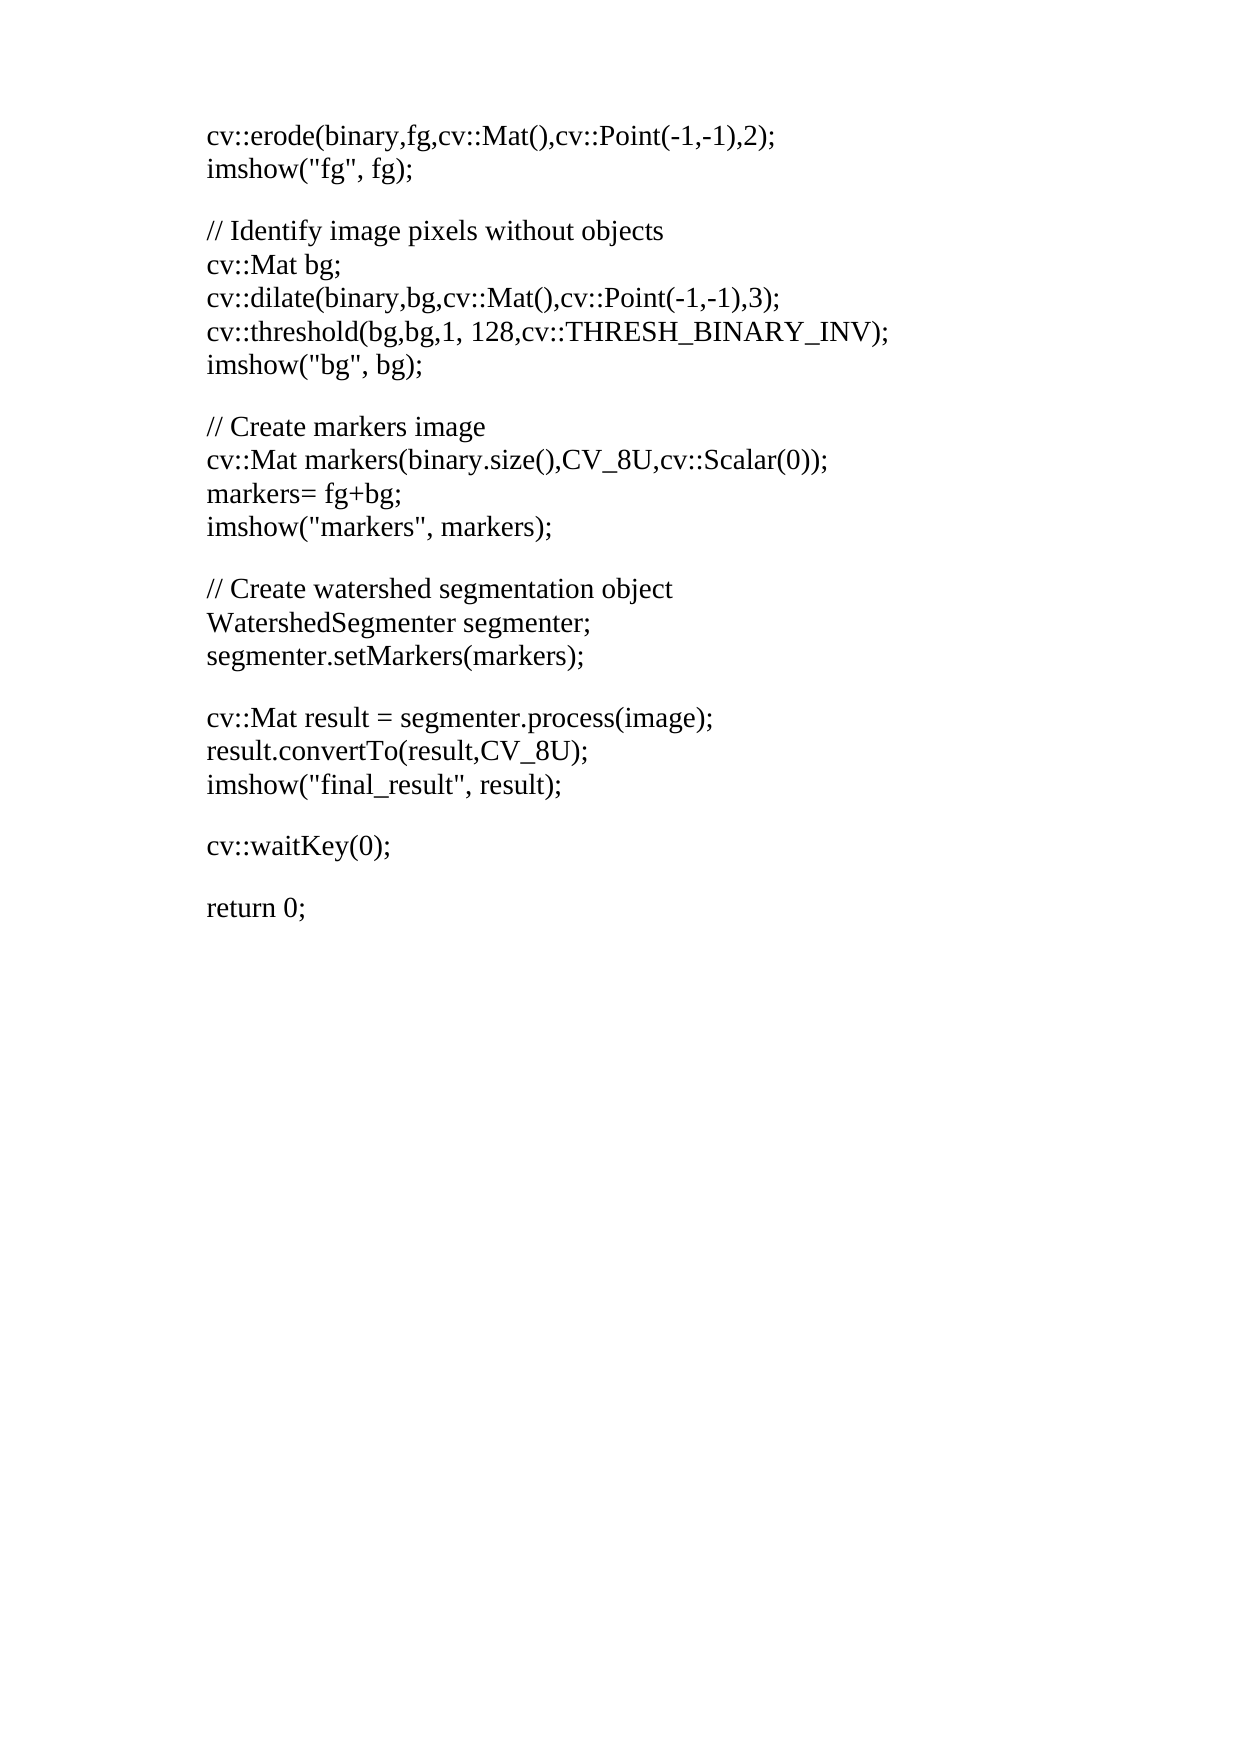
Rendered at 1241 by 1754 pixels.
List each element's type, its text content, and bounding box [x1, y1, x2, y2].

text cv::waitKey(0); [177, 828, 1152, 862]
text // Create markers image [177, 409, 1152, 442]
text imshow("bg", bg); [177, 347, 1152, 381]
text cv::dilate(binary,bg,cv::Mat(),cv::Point(-1,-1),3); [177, 280, 1152, 314]
text cv::Mat markers(binary.size(),CV_8U,cv::Scalar(0)); [177, 442, 1152, 476]
text segmenter.setMarkers(markers); [177, 638, 1152, 672]
text cv::erode(binary,fg,cv::Mat(),cv::Point(-1,-1),2); [177, 118, 1152, 152]
text imshow("fg", fg); [177, 152, 1152, 185]
text // Identify image pixels without objects [177, 213, 1152, 247]
text imshow("markers", markers); [177, 509, 1152, 543]
text cv::threshold(bg,bg,1, 128,cv::THRESH_BINARY_INV); [177, 314, 1152, 347]
text cv::Mat result = segmenter.process(image); [177, 700, 1152, 733]
text markers= fg+bg; [177, 476, 1152, 509]
text return 0; [177, 890, 1152, 923]
text WatershedSegmenter segmenter; [177, 605, 1152, 638]
text result.convertTo(result,CV_8U); [177, 733, 1152, 767]
text cv::Mat bg; [177, 247, 1152, 280]
text imshow("final_result", result); [177, 767, 1152, 800]
text // Create watershed segmentation object [177, 571, 1152, 605]
